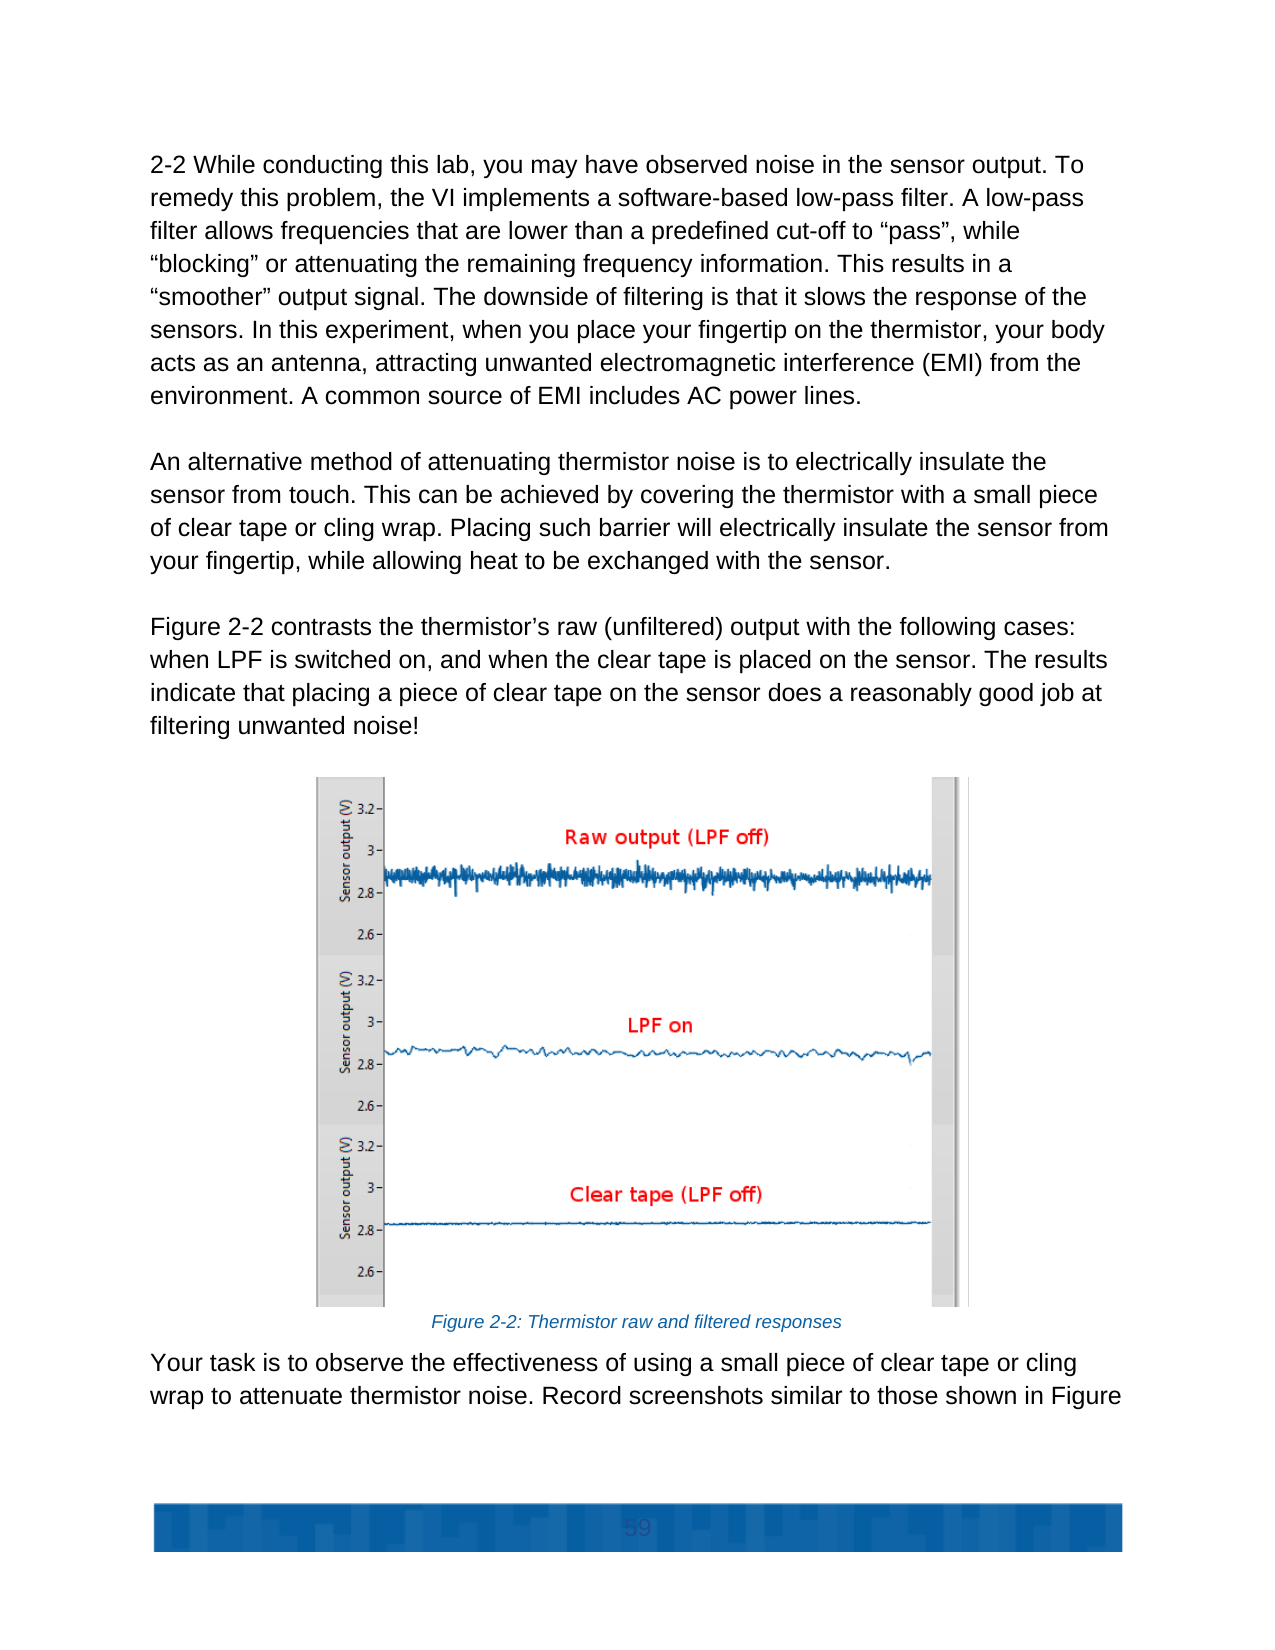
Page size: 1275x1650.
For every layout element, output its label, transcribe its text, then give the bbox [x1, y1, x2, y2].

text Figure 2-2 contrasts the thermistor’s raw (unfiltered) output with the following cases: when LPF is switched on, and when the clear tape is placed on the sensor. The results indicate that placing a piece of clear tape on the sensor does a reasonably good job at filtering unwanted noise! [150, 612, 1125, 740]
text An alternative method of attenuating thermistor noise is to electrically insulate the sensor from touch. This can be achieved by covering the thermistor with a small piece of clear tape or cling wrap. Placing such barrier will electrically insulate the sensor from your fingertip, while allowing heat to be exchanged with the sensor. [150, 447, 1125, 575]
picture [153, 1503, 1123, 1552]
text 2-2 While conducting this lab, you may have observed noise in the sensor output. To remedy this problem, the VI implements a software-based low-pass filter. A low-pass filter allows frequencies that are lower than a predefined cut-off to “pass”, while “blocking” or attenuating the remaining frequency information. This results in a “smoother” output signal. The downside of filtering is that it slows the response of the sensors. In this experiment, when you place your fingertip on the thermistor, your body acts as an antenna, attracting unwanted electromagnetic interference (EMI) from the environment. A common source of EMI includes AC power lines. [150, 150, 1125, 410]
text Figure 2-2: Thermistor raw and filtered responses [150, 1311, 1125, 1332]
picture [305, 777, 970, 1307]
